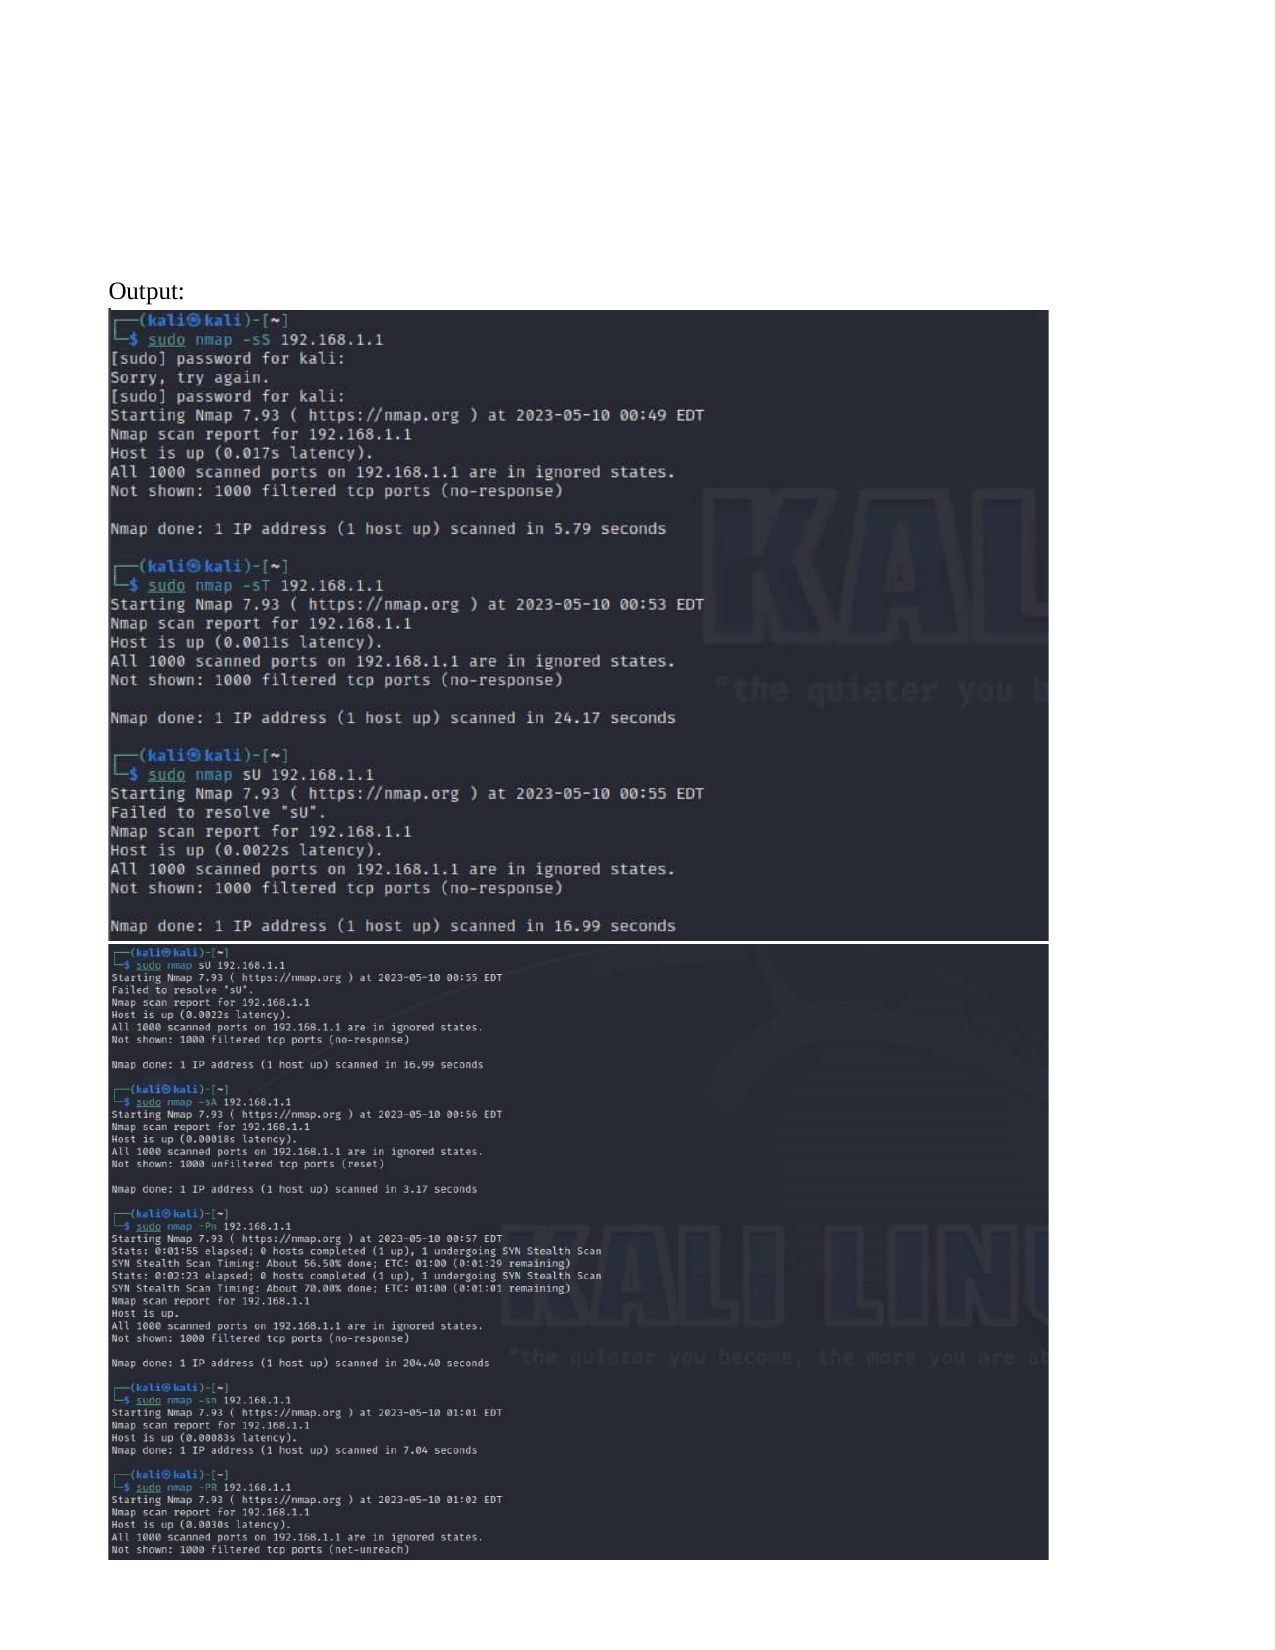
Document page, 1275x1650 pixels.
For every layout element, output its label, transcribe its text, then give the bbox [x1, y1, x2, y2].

picture [108, 308, 1049, 941]
picture [108, 944, 1049, 1560]
text Output: [108, 276, 1229, 304]
